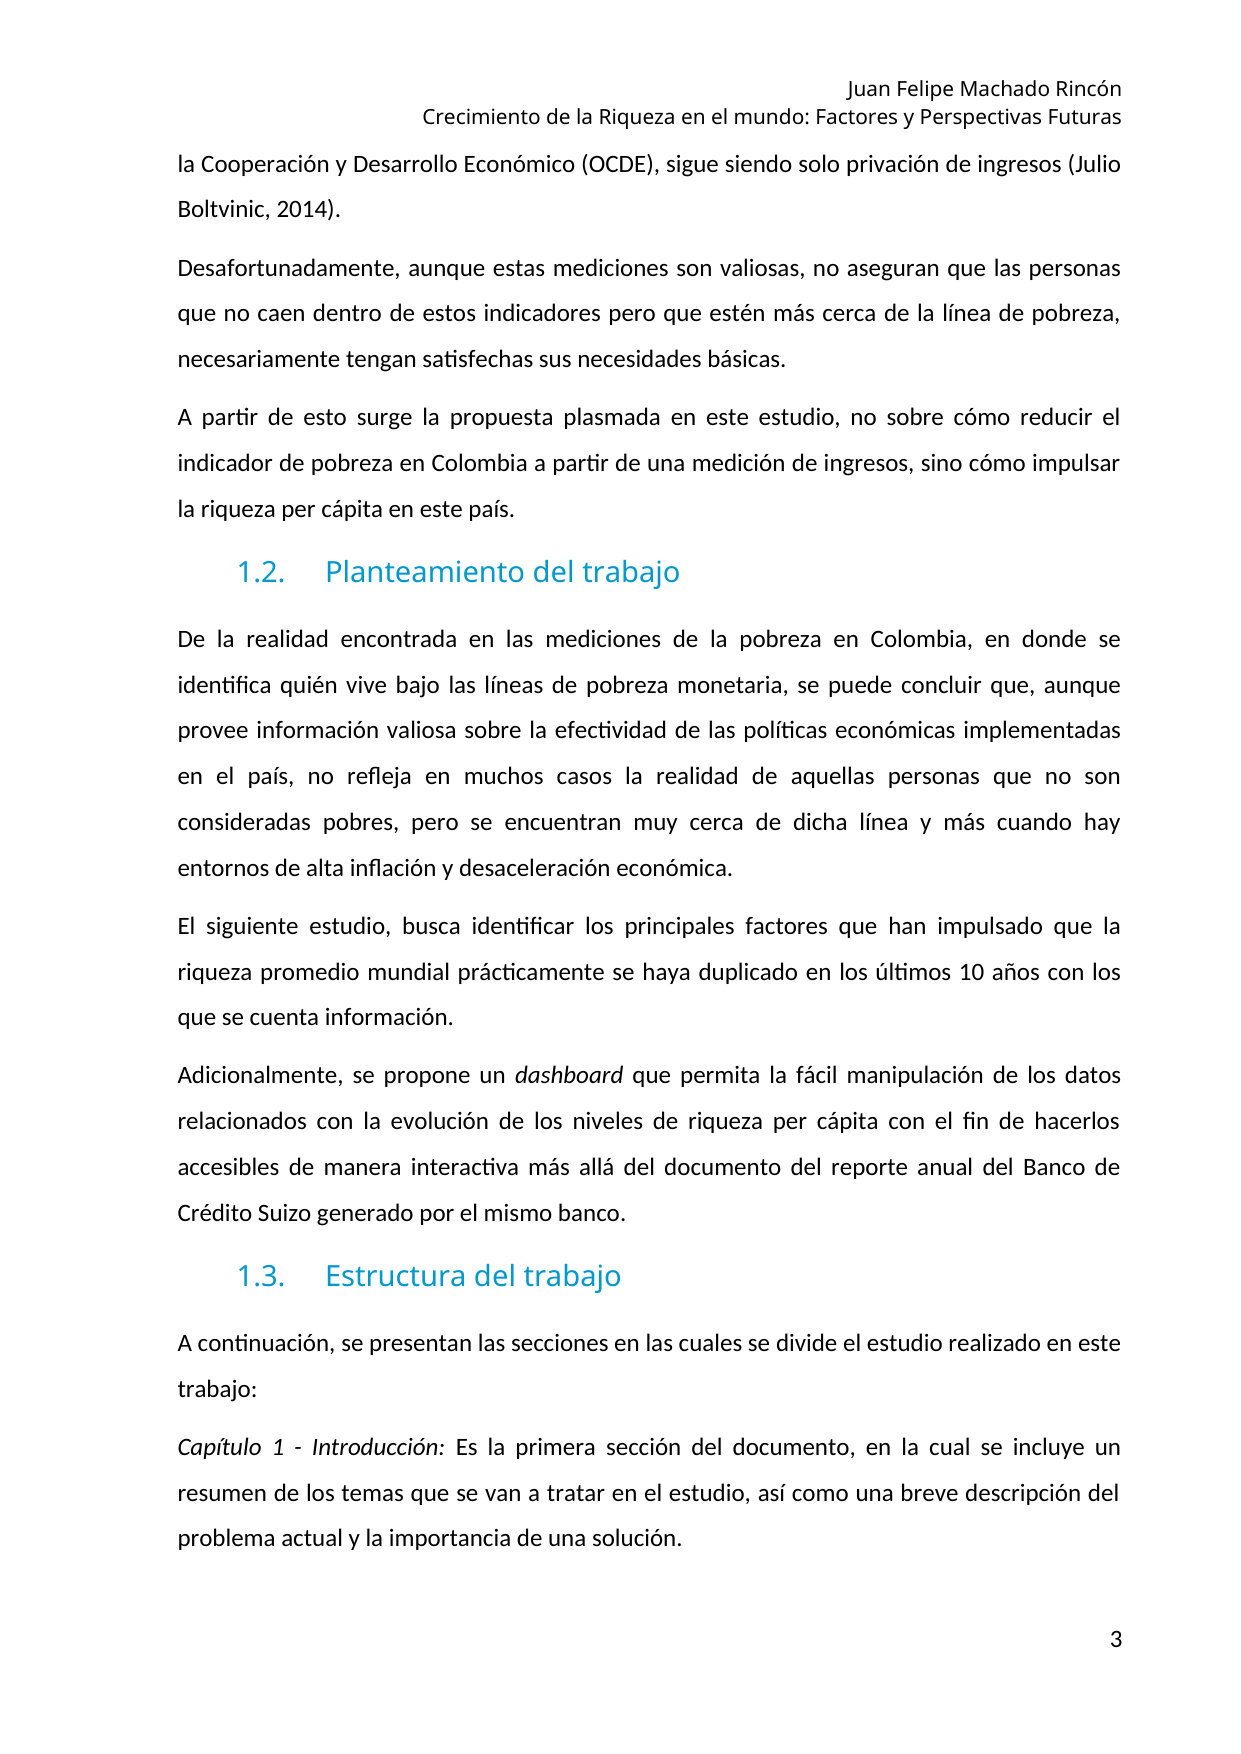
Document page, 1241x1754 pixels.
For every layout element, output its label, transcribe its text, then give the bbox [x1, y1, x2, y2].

text De la realidad encontrada en las mediciones de la pobreza en Colombia, en donde se identifica quién vive bajo las líneas de pobreza monetaria, se puede concluir que, aunque provee información valiosa sobre la efectividad de las políticas económicas implementadas en el país, no refleja en muchos casos la realidad de aquellas personas que no son consideradas pobres, pero se encuentran muy cerca de dicha línea y más cuando hay entornos de alta inflación y desaceleración económica. [177, 623, 1122, 882]
text El siguiente estudio, busca identificar los principales factores que han impulsado que la riqueza promedio mundial prácticamente se haya duplicado en los últimos 10 años con los que se cuenta información. [177, 910, 1122, 1032]
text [177, 148, 1122, 224]
text A continuación, se presentan las secciones en las cuales se divide el estudio realizado en este trabajo: [177, 1327, 1122, 1403]
text Desafortunadamente, aunque estas mediciones son valiosas, no aseguran que las personas que no caen dentro de estos indicadores pero que estén más cerca de la línea de pobreza, necesariamente tengan satisfechas sus necesidades básicas. [177, 252, 1122, 374]
text Adicionalmente, se propone un dashboard que permita la fácil manipulación de los datos relacionados con la evolución de los niveles de riqueza per cápita con el fin de hacerlos accesibles de manera interactiva más allá del documento del reporte anual del Banco de Crédito Suizo generado por el mismo banco. [177, 1059, 1122, 1227]
subtitle Estructura del trabajo [236, 1255, 1122, 1295]
text A partir de esto surge la propuesta plasmada en este estudio, no sobre cómo reducir el indicador de pobreza en Colombia a partir de una medición de ingresos, sino cómo impulsar la riqueza per cápita en este país. [177, 401, 1122, 523]
text Capítulo 1 - Introducción: Es la primera sección del documento, en la cual se incluye un resumen de los temas que se van a tratar en el estudio, así como una breve descripción del problema actual y la importancia de una solución. [177, 1431, 1122, 1553]
subtitle Planteamiento del trabajo [236, 551, 1122, 591]
